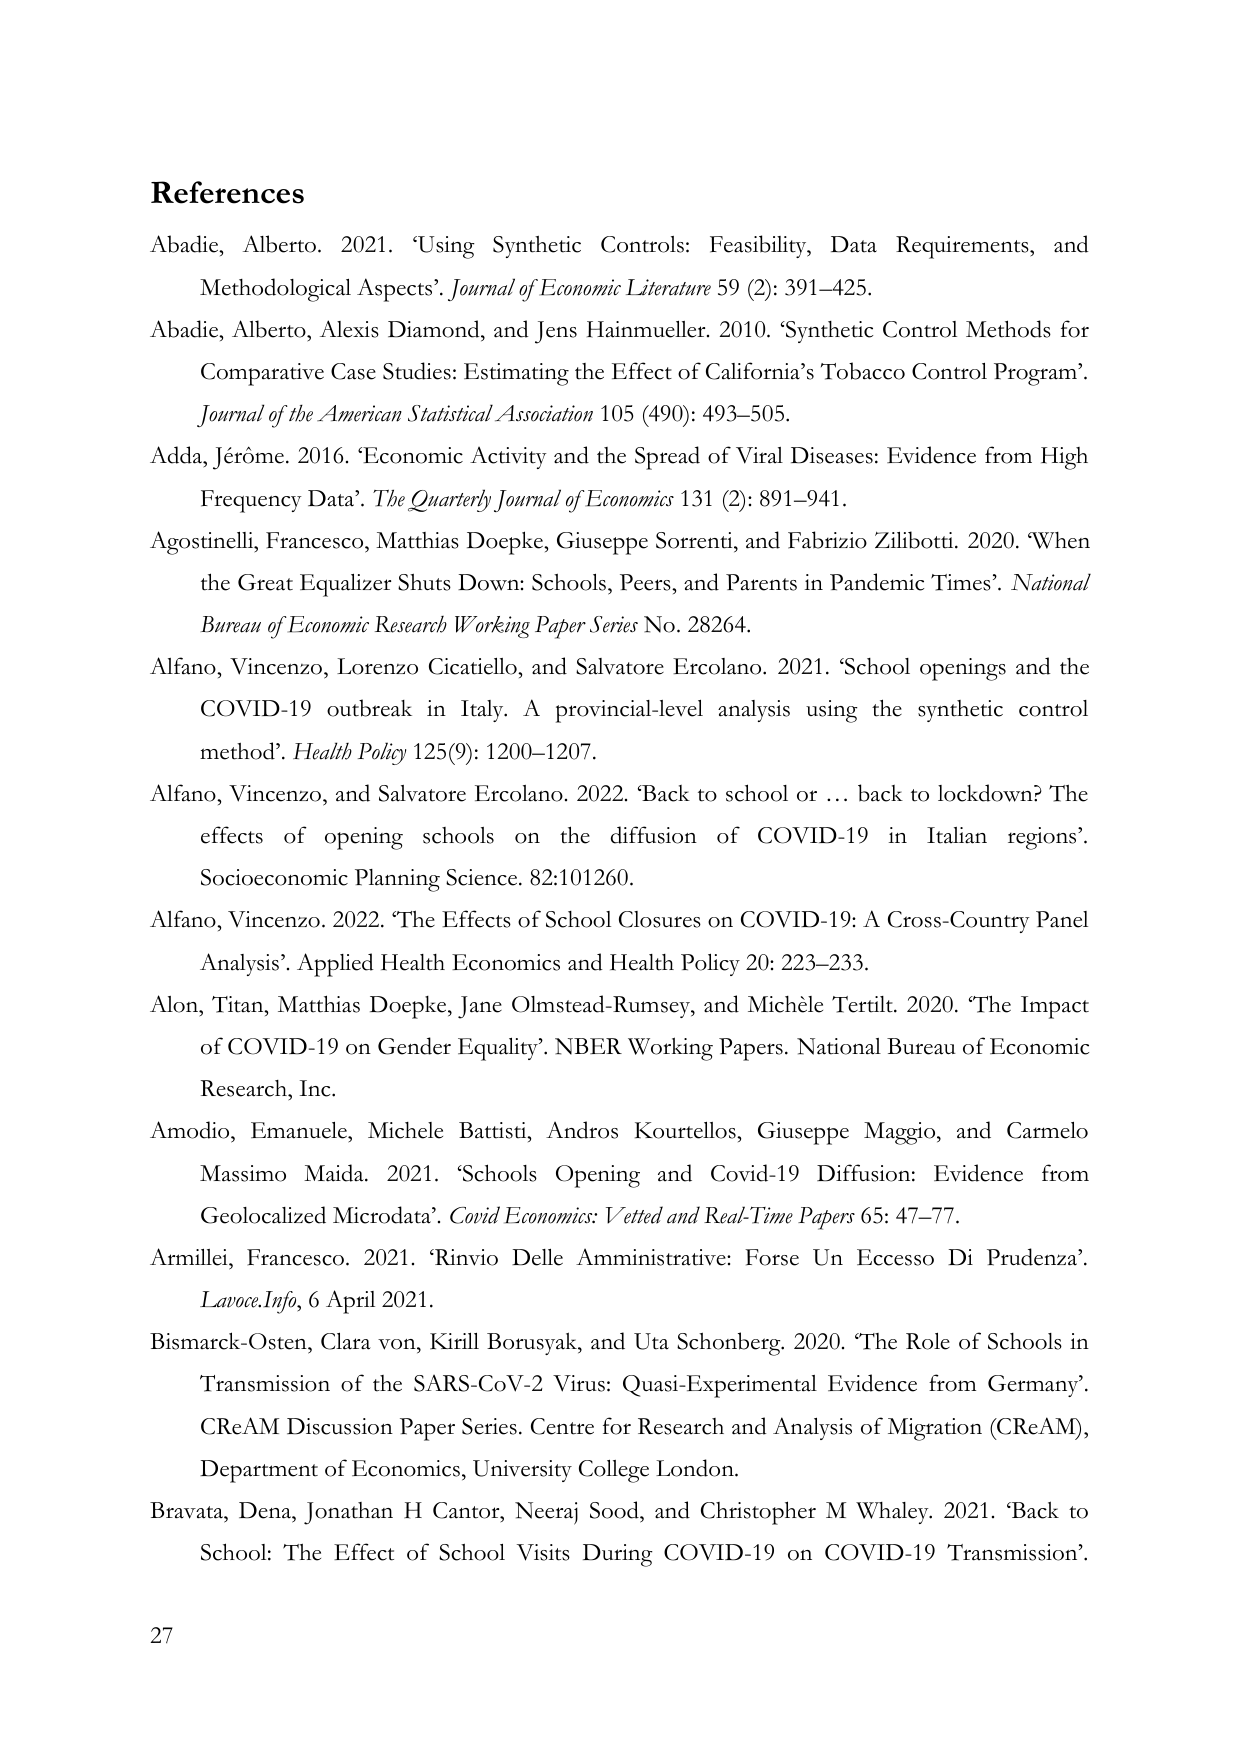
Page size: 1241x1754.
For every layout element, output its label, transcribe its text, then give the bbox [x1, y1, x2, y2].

text Bismarck-Osten, Clara von, Kirill Borusyak, and Uta Schonberg. 2020. ‘The Role of Schools in Transmission of the SARS-CoV-2 Virus: Quasi-Experimental Evidence from Germany’. CReAM Discussion Paper Series. Centre for Research and Analysis of Migration (CReAM), Department of Economics, University College London. [150, 1328, 1090, 1483]
text Alfano, Vincenzo, and Salvatore Ercolano. 2022. ‘Back to school or … back to lockdown? The effects of opening schools on the diffusion of COVID-19 in Italian regions’. Socioeconomic Planning Science. 82:101260. [150, 780, 1090, 892]
text Adda, Jérôme. 2016. ‘Economic Activity and the Spread of Viral Diseases: Evidence from High Frequency Data’. The Quarterly Journal of Economics 131 (2): 891–941. [150, 442, 1090, 512]
text Alon, Titan, Matthias Doepke, Jane Olmstead-Rumsey, and Michèle Tertilt. 2020. ‘The Impact of COVID-19 on Gender Equality’. NBER Working Papers. National Bureau of Economic Research, Inc. [150, 991, 1090, 1103]
text Abadie, Alberto, Alexis Diamond, and Jens Hainmueller. 2010. ‘Synthetic Control Methods for Comparative Case Studies: Estimating the Effect of California’s Tobacco Control Program’. Journal of the American Statistical Association 105 (490): 493–505. [150, 316, 1090, 428]
text Amodio, Emanuele, Michele Battisti, Andros Kourtellos, Giuseppe Maggio, and Carmelo Massimo Maida. 2021. ‘Schools Opening and Covid-19 Diffusion: Evidence from Geolocalized Microdata’. Covid Economics: Vetted and Real-Time Papers 65: 47–77. [150, 1117, 1090, 1230]
text Alfano, Vincenzo. 2022. ‘The Effects of School Closures on COVID-19: A Cross-Country Panel Analysis’. Applied Health Economics and Health Policy 20: 223–233. [150, 906, 1090, 977]
text Alfano, Vincenzo, Lorenzo Cicatiello, and Salvatore Ercolano. 2021. ‘School openings and the COVID-19 outbreak in Italy. A provincial-level analysis using the synthetic control method’. Health Policy 125(9): 1200–1207. [150, 653, 1090, 766]
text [150, 1497, 1090, 1567]
list References [150, 175, 1090, 212]
text Agostinelli, Francesco, Matthias Doepke, Giuseppe Sorrenti, and Fabrizio Zilibotti. 2020. ‘When the Great Equalizer Shuts Down: Schools, Peers, and Parents in Pandemic Times’. National Bureau of Economic Research Working Paper Series No. 28264. [150, 527, 1090, 639]
text Abadie, Alberto. 2021. ‘Using Synthetic Controls: Feasibility, Data Requirements, and Methodological Aspects’. Journal of Economic Literature 59 (2): 391–425. [150, 231, 1090, 302]
text Armillei, Francesco. 2021. ‘Rinvio Delle Amministrative: Forse Un Eccesso Di Prudenza’. Lavoce.Info, 6 April 2021. [150, 1244, 1090, 1314]
